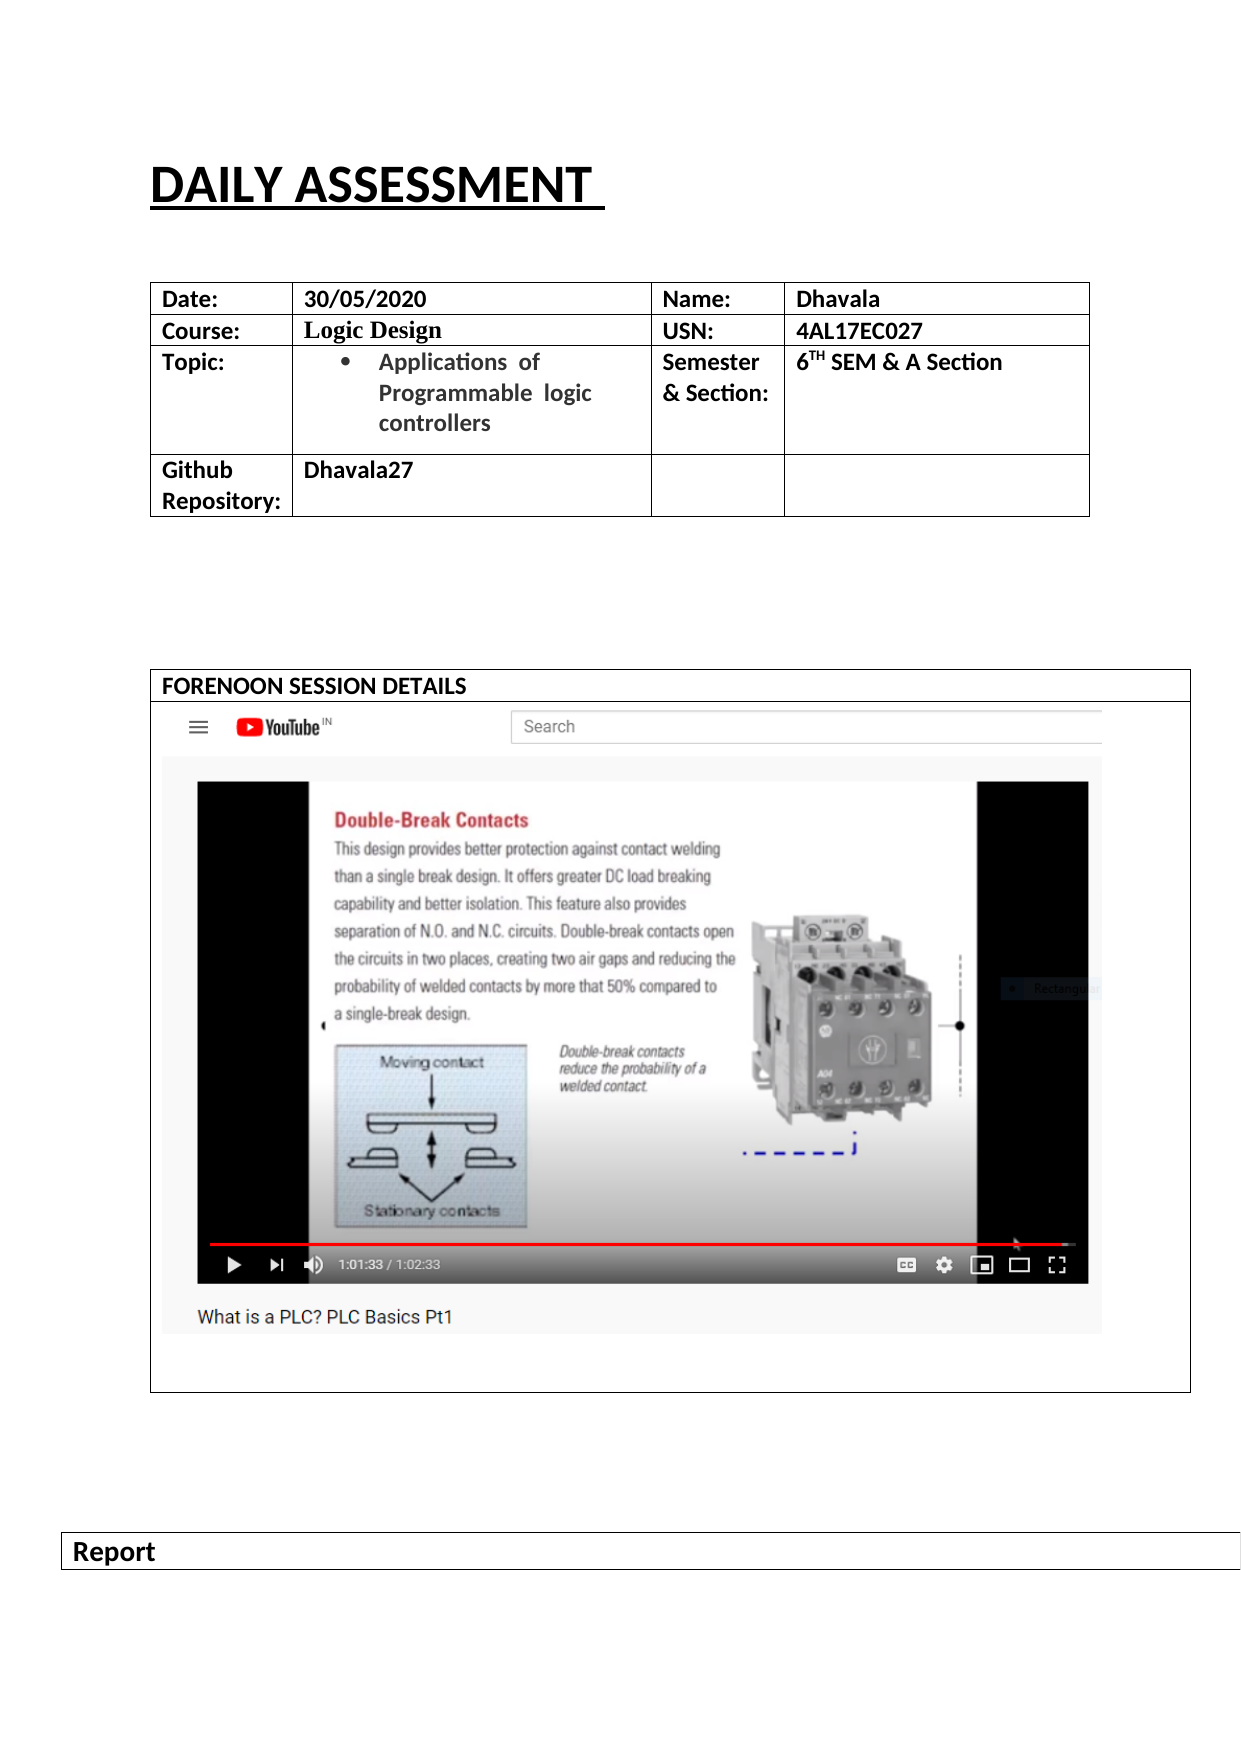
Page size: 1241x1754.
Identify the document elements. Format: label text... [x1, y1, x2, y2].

table_cell [785, 455, 1089, 516]
table_cell [151, 702, 1190, 1392]
table_header 30/05/2020 [293, 283, 651, 314]
table_cell [652, 455, 784, 516]
table_cell 6TH SEM & A Section [785, 346, 1089, 454]
table_cell Semester & Section: [652, 346, 784, 454]
table_cell Dhavala27 [293, 455, 651, 516]
table_cell USN: [652, 315, 784, 345]
table_header Date: [151, 283, 292, 314]
table_cell Topic: [151, 346, 292, 454]
table_cell Course: [151, 315, 292, 345]
table_cell Logic Design [293, 315, 651, 345]
table_cell Applications of Programmable logic controllers [293, 346, 651, 454]
text DAILY ASSESSMENT [150, 150, 1090, 216]
table_header Report [62, 1533, 1240, 1569]
table_cell 4AL17EC027 [785, 315, 1089, 345]
table_cell Github Repository: [151, 455, 292, 516]
table_header Name: [652, 283, 784, 314]
picture [161, 702, 1102, 1334]
table_header FORENOON SESSION DETAILS [151, 670, 1190, 701]
table_header Dhavala [785, 283, 1089, 314]
